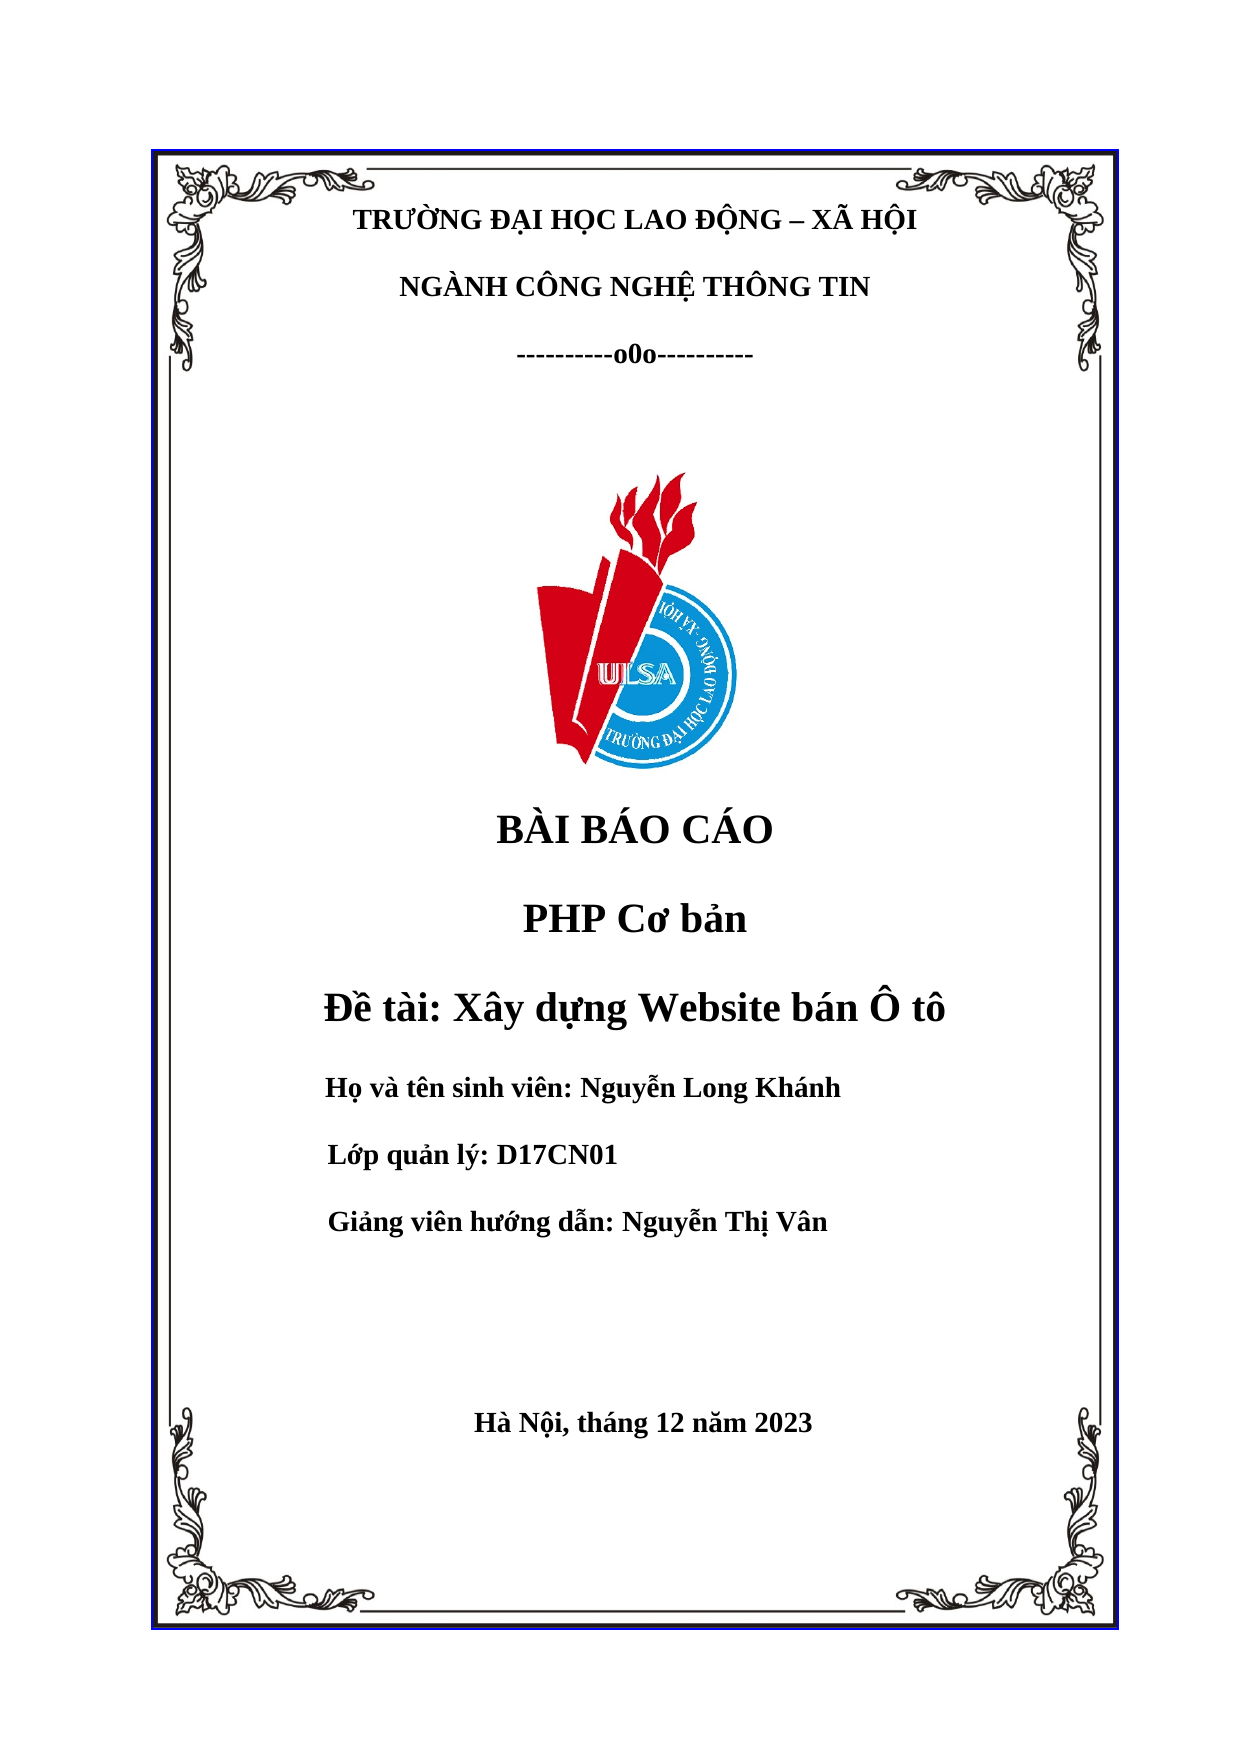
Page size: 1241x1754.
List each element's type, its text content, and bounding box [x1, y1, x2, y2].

picture [153, 151, 1117, 1628]
text ----------o0o---------- [177, 336, 1092, 370]
text TRƯỜNG ĐẠI HỌC LAO ĐỘNG – XÃ HỘI [177, 202, 1092, 236]
text Họ và tên sinh viên: Nguyễn Long Khánh [177, 1071, 1092, 1104]
text Giảng viên hướng dẫn: Nguyễn Thị Vân [327, 1204, 1092, 1238]
text Đề tài: Xây dựng Website bán Ô tô [177, 982, 1092, 1030]
text Lớp quản lý: D17CN01 [327, 1137, 1092, 1171]
text BÀI BÁO CÁO [177, 805, 1092, 853]
text Hà Nội, tháng 12 năm 2023 [252, 1405, 1034, 1439]
text PHP Cơ bản [177, 893, 1092, 941]
text NGÀNH CÔNG NGHỆ THÔNG TIN [177, 269, 1092, 303]
